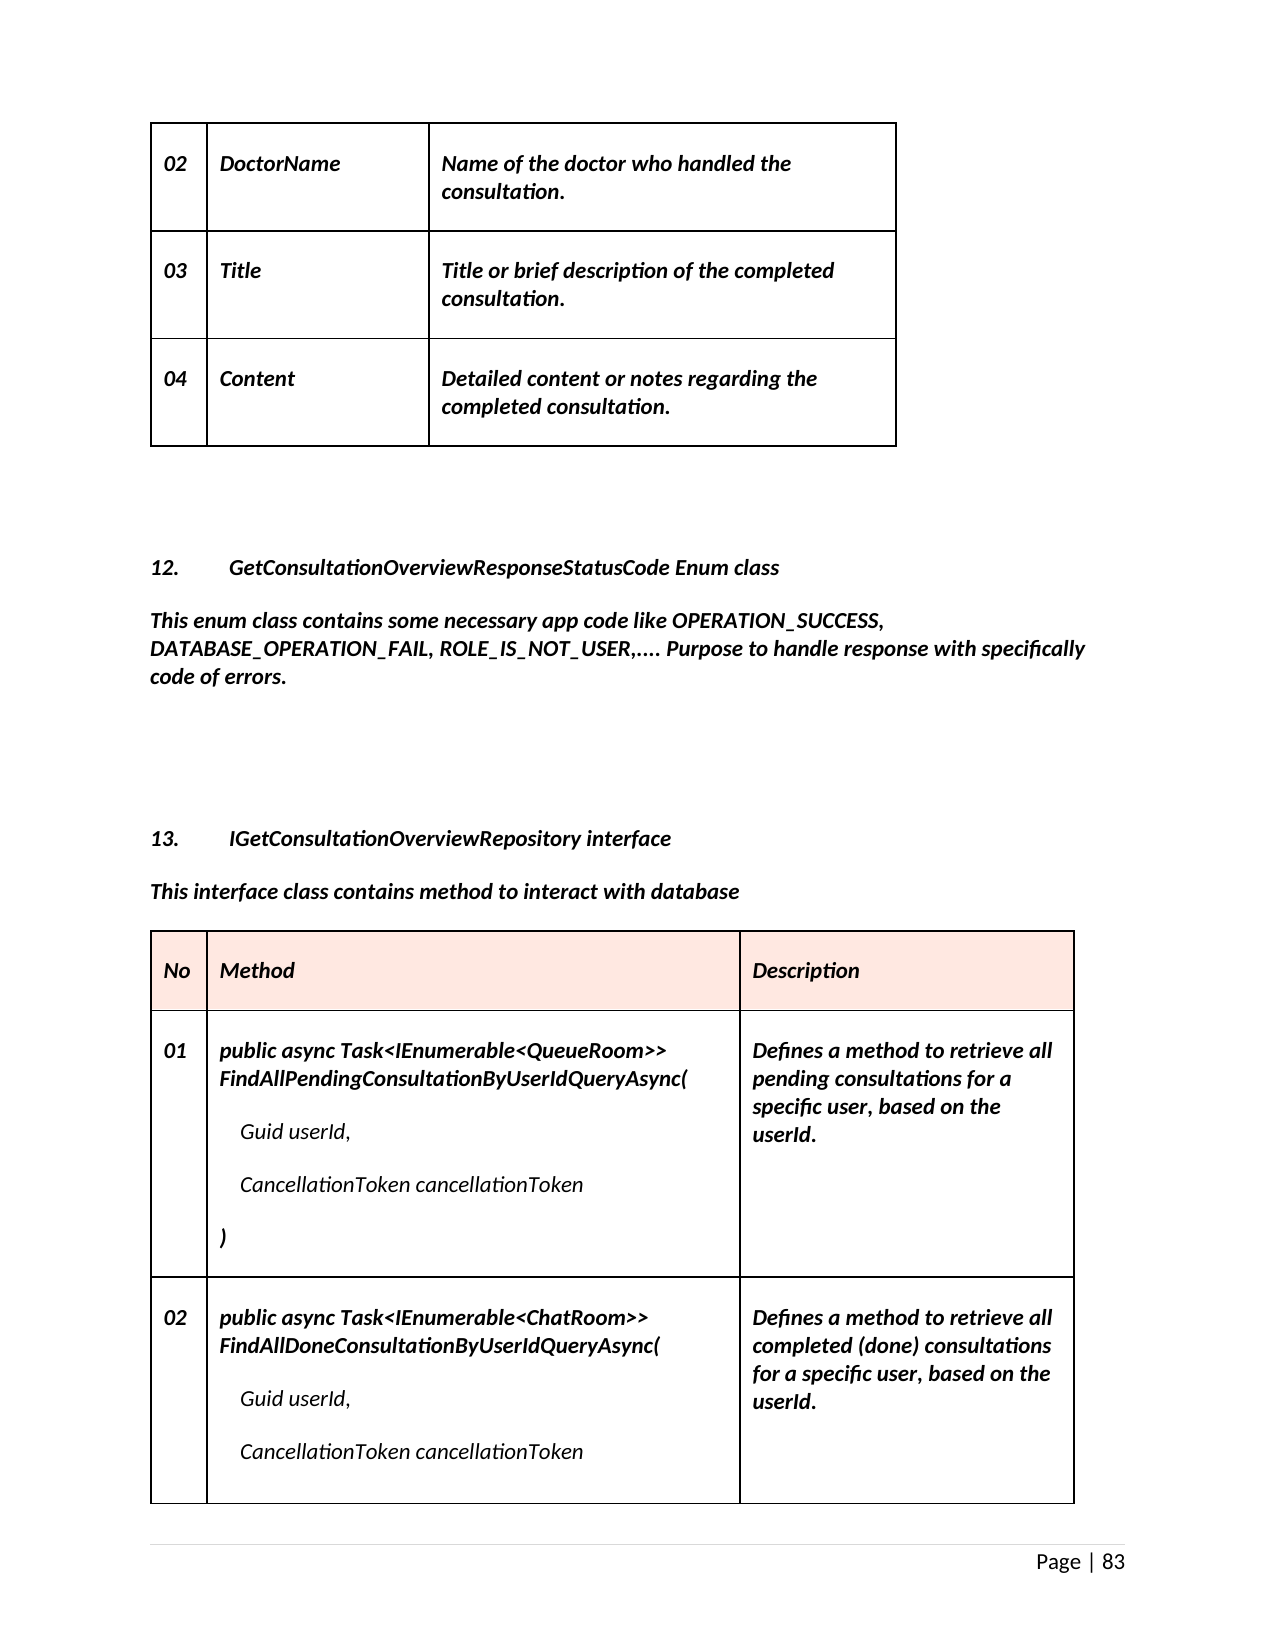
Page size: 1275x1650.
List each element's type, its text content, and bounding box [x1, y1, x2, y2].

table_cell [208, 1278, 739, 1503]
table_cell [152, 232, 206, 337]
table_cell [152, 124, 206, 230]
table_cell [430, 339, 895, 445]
text 13. IGetConsultationOverviewRepository interface [150, 824, 1125, 852]
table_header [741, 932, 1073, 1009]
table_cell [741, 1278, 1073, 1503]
text This interface class contains method to interact with database [150, 877, 1125, 905]
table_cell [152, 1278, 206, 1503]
text 12. GetConsultationOverviewResponseStatusCode Enum class [150, 553, 1125, 581]
text This enum class contains some necessary app code like OPERATION_SUCCESS, DATABASE_OPERATION_FAIL, ROLE_IS_NOT_USER,.... Purpose to handle response with specifically code of errors. [150, 606, 1125, 690]
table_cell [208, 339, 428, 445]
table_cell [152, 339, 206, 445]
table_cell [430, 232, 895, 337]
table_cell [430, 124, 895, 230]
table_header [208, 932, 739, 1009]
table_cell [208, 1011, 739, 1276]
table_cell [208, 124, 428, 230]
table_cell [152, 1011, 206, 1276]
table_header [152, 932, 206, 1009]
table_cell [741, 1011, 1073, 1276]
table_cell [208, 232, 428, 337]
